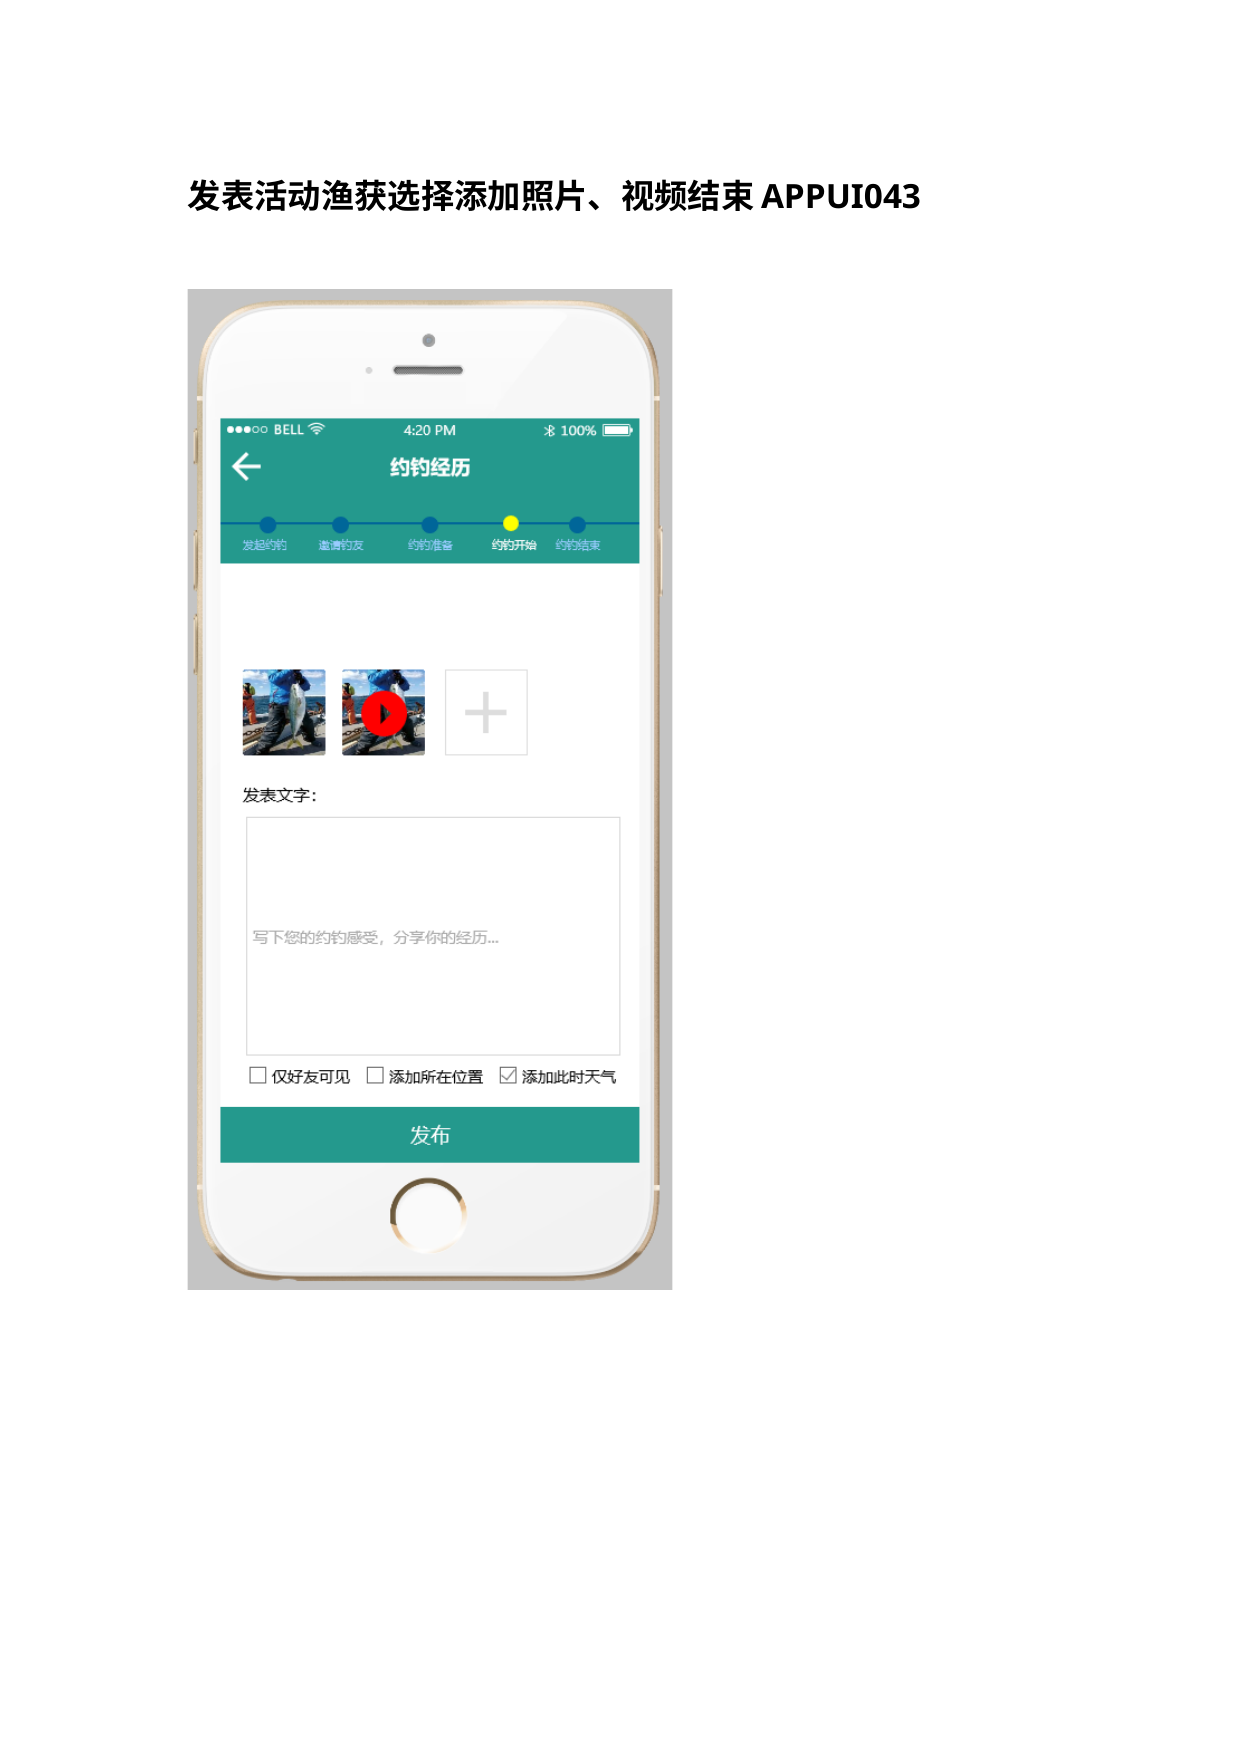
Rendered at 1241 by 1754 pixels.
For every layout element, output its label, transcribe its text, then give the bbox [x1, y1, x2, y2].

subtitle 发表活动渔获选择添加照片、视频结束APPUI043 [187, 162, 1053, 227]
picture [187, 289, 673, 1290]
